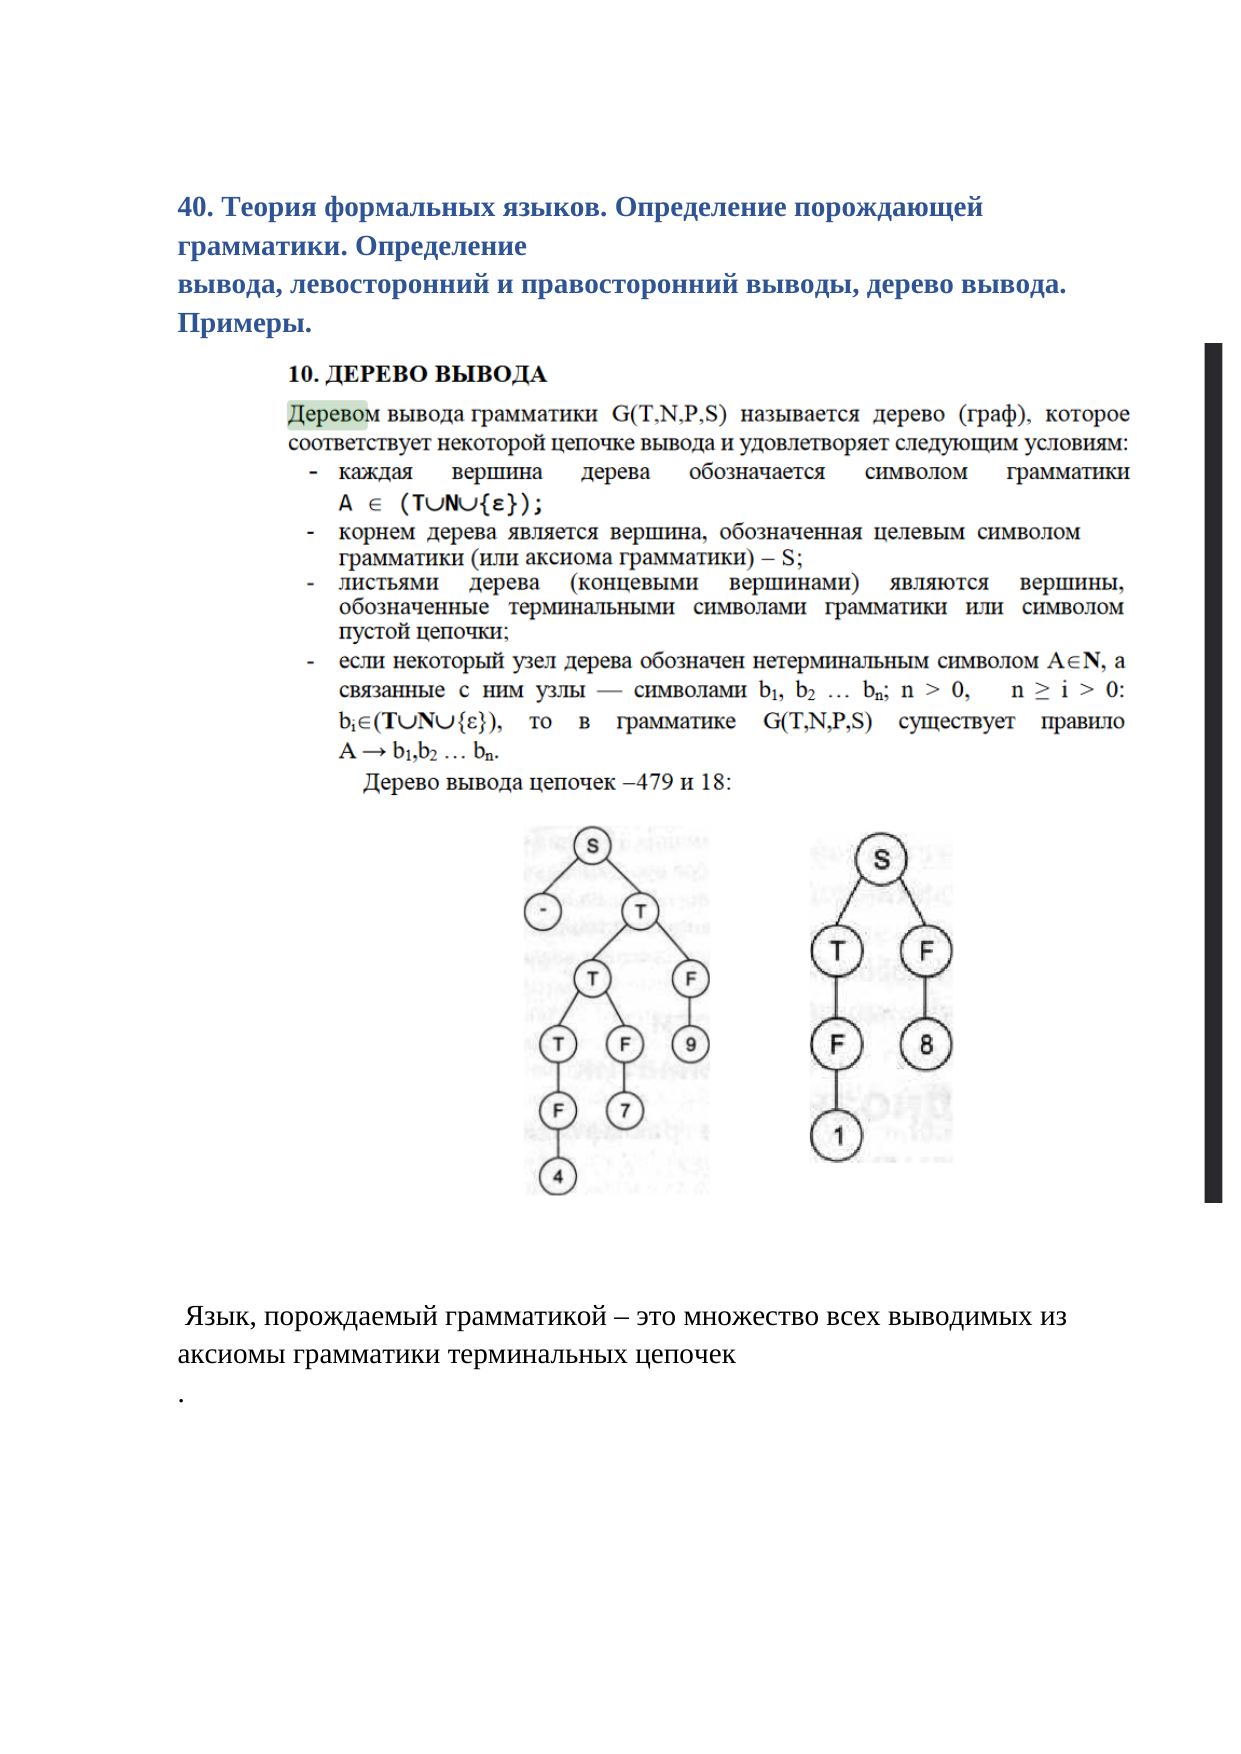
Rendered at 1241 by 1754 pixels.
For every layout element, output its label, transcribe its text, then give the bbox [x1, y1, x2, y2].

subtitle 40. Теория формальных языков. Определение порождающей грамматики. Определение вывода, левосторонний и правосторонний выводы, дерево вывода. Примеры. [177, 189, 1152, 338]
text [177, 1298, 1152, 1409]
picture [177, 343, 1223, 1203]
